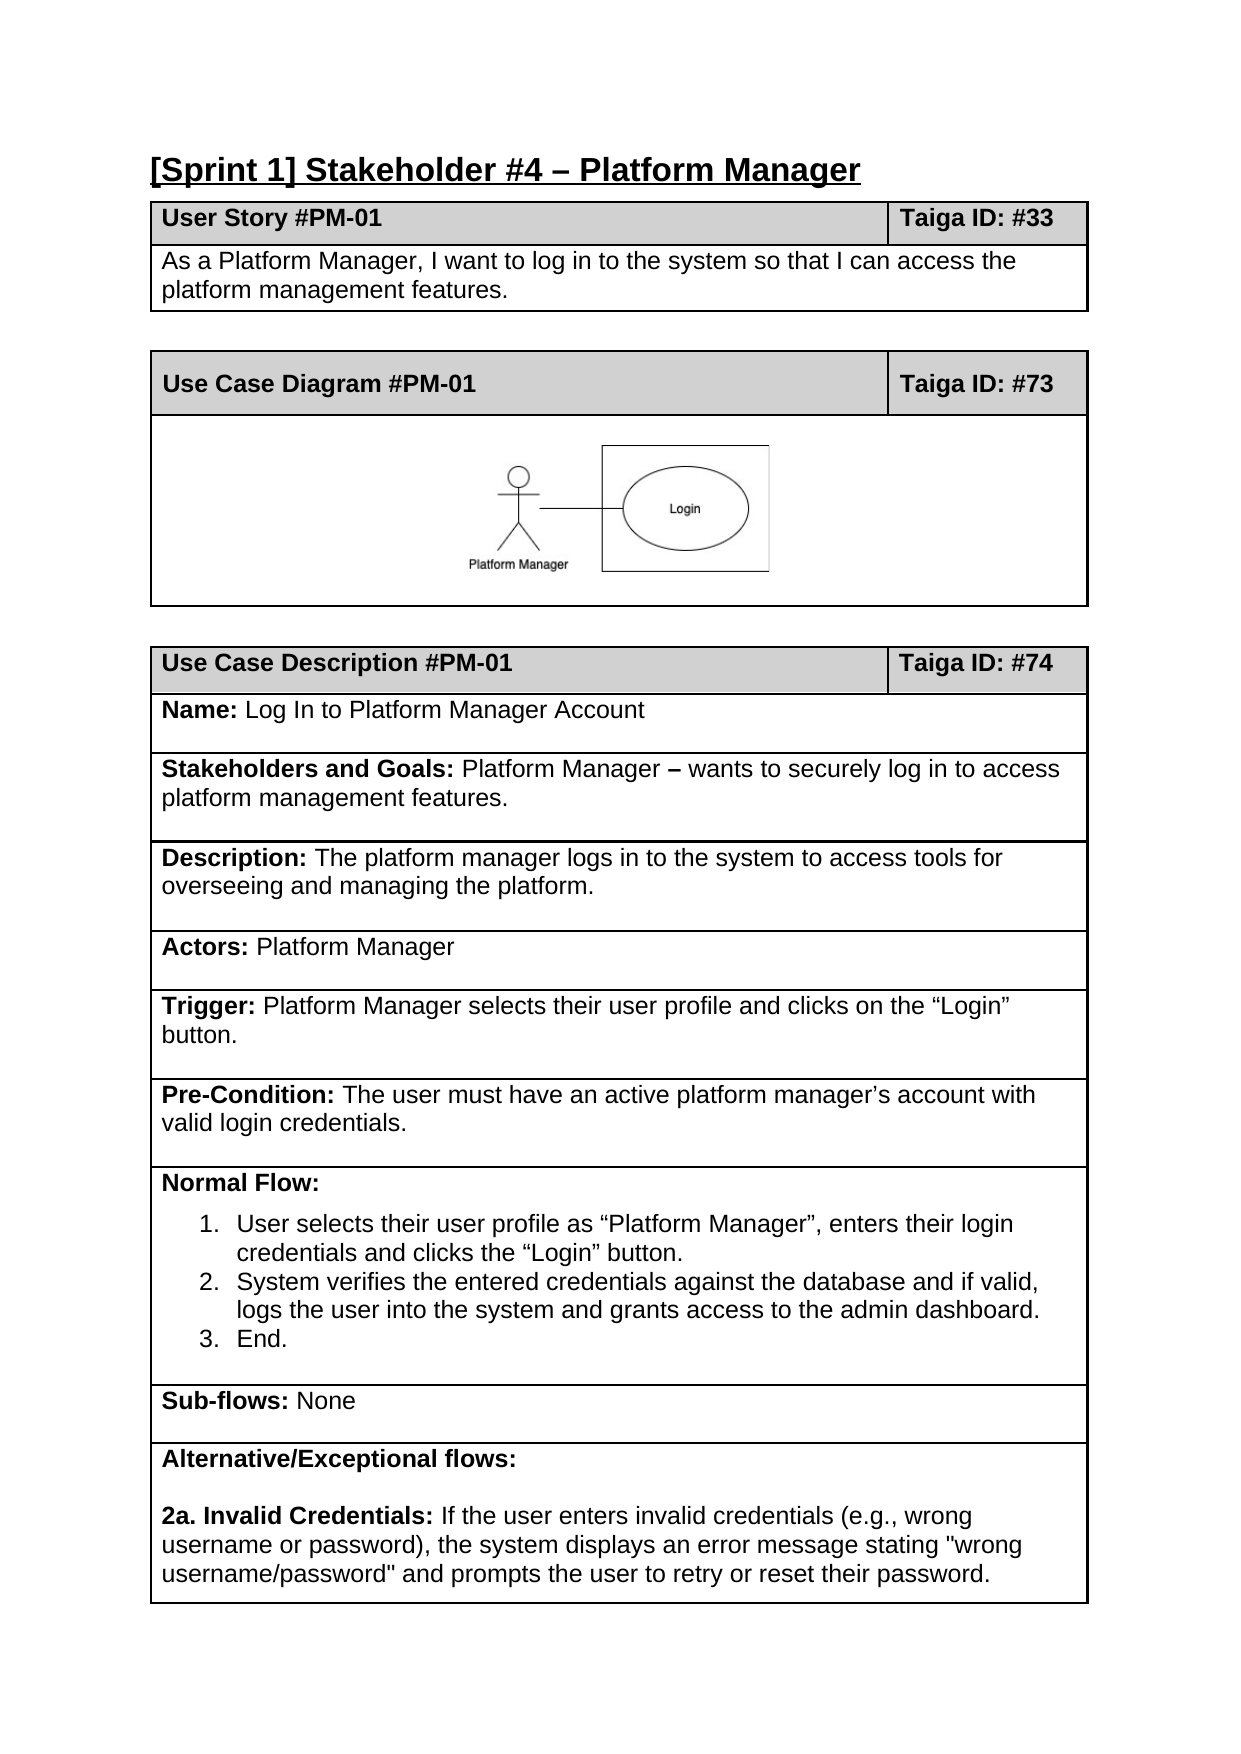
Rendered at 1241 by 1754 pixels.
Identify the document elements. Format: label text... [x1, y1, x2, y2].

table_header Taiga ID: #73 [889, 352, 1086, 414]
table_cell Stakeholders and Goals: Platform Manager – wants to securely log in to access platform management features. [152, 754, 1086, 840]
table_cell As a Platform Manager, I want to log in to the system so that I can access the platform management features. [152, 246, 1086, 310]
table_header Taiga ID: #74 [889, 648, 1086, 692]
table_header Taiga ID: #33 [889, 203, 1086, 244]
table_cell Normal Flow: User selects their user profile as “Platform Manager”, enters their login credentials and clicks the “Login” button. System verifies the entered credentials against the database and if valid, logs the user into the system and grants access to the admin dashboard. End. [152, 1168, 1086, 1384]
table_cell Actors: Platform Manager [152, 932, 1086, 989]
table_cell Trigger: Platform Manager selects their user profile and clicks on the “Login” button. [152, 991, 1086, 1077]
table_header Use Case Description #PM-01 [152, 648, 887, 692]
text [Sprint 1] Stakeholder #4 – Platform Manager [150, 150, 1090, 188]
table_cell Description: The platform manager logs in to the system to access tools for overseeing and managing the platform. [152, 843, 1086, 929]
table_header User Story #PM-01 [152, 203, 887, 244]
table_cell Pre-Condition: The user must have an active platform manager’s account with valid login credentials. [152, 1080, 1086, 1166]
table_cell [152, 416, 1086, 605]
table_cell Sub-flows: None [152, 1386, 1086, 1442]
picture [469, 445, 770, 573]
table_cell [152, 1444, 1086, 1602]
table_header Use Case Diagram #PM-01 [152, 352, 887, 414]
table_cell Name: Log In to Platform Manager Account [152, 695, 1086, 752]
